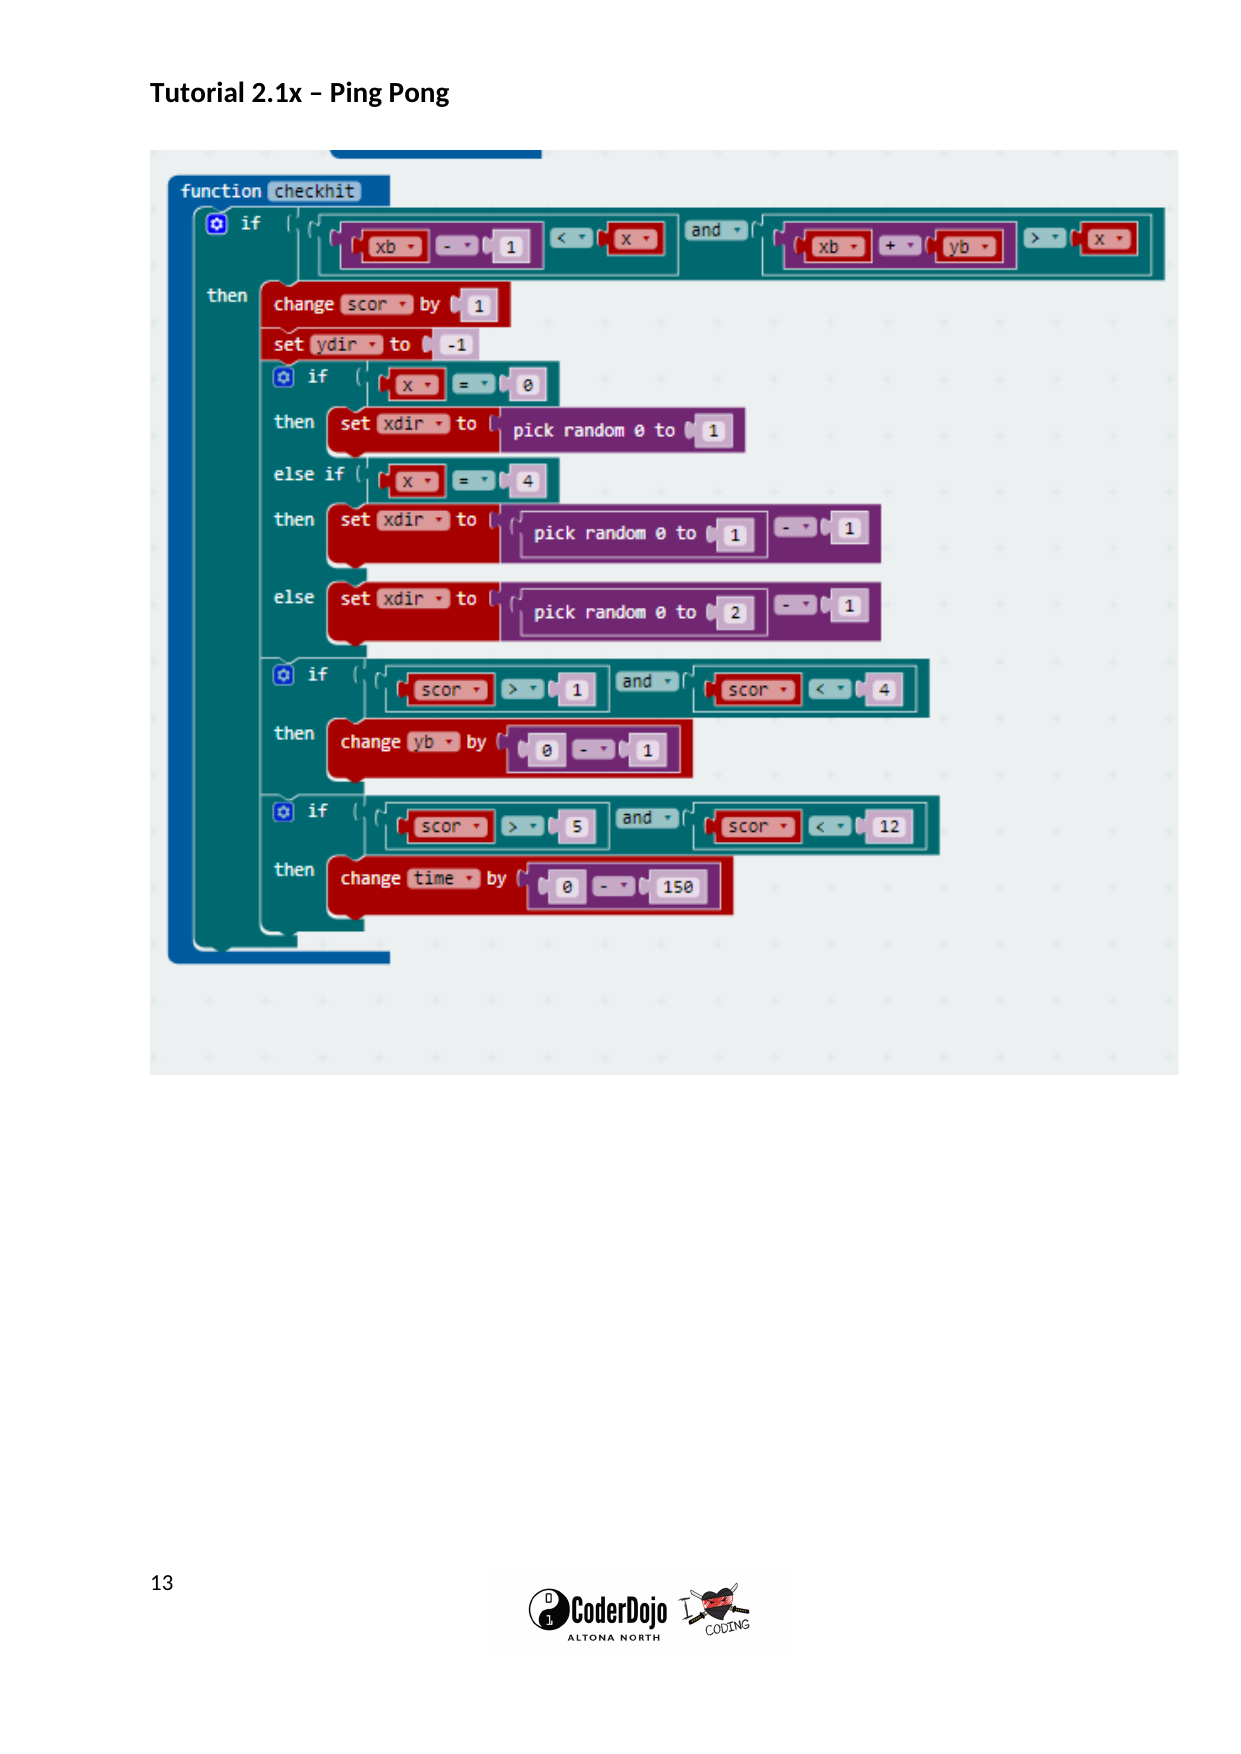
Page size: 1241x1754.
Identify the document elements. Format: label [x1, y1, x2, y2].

picture [486, 1568, 792, 1653]
picture [150, 150, 1179, 1075]
